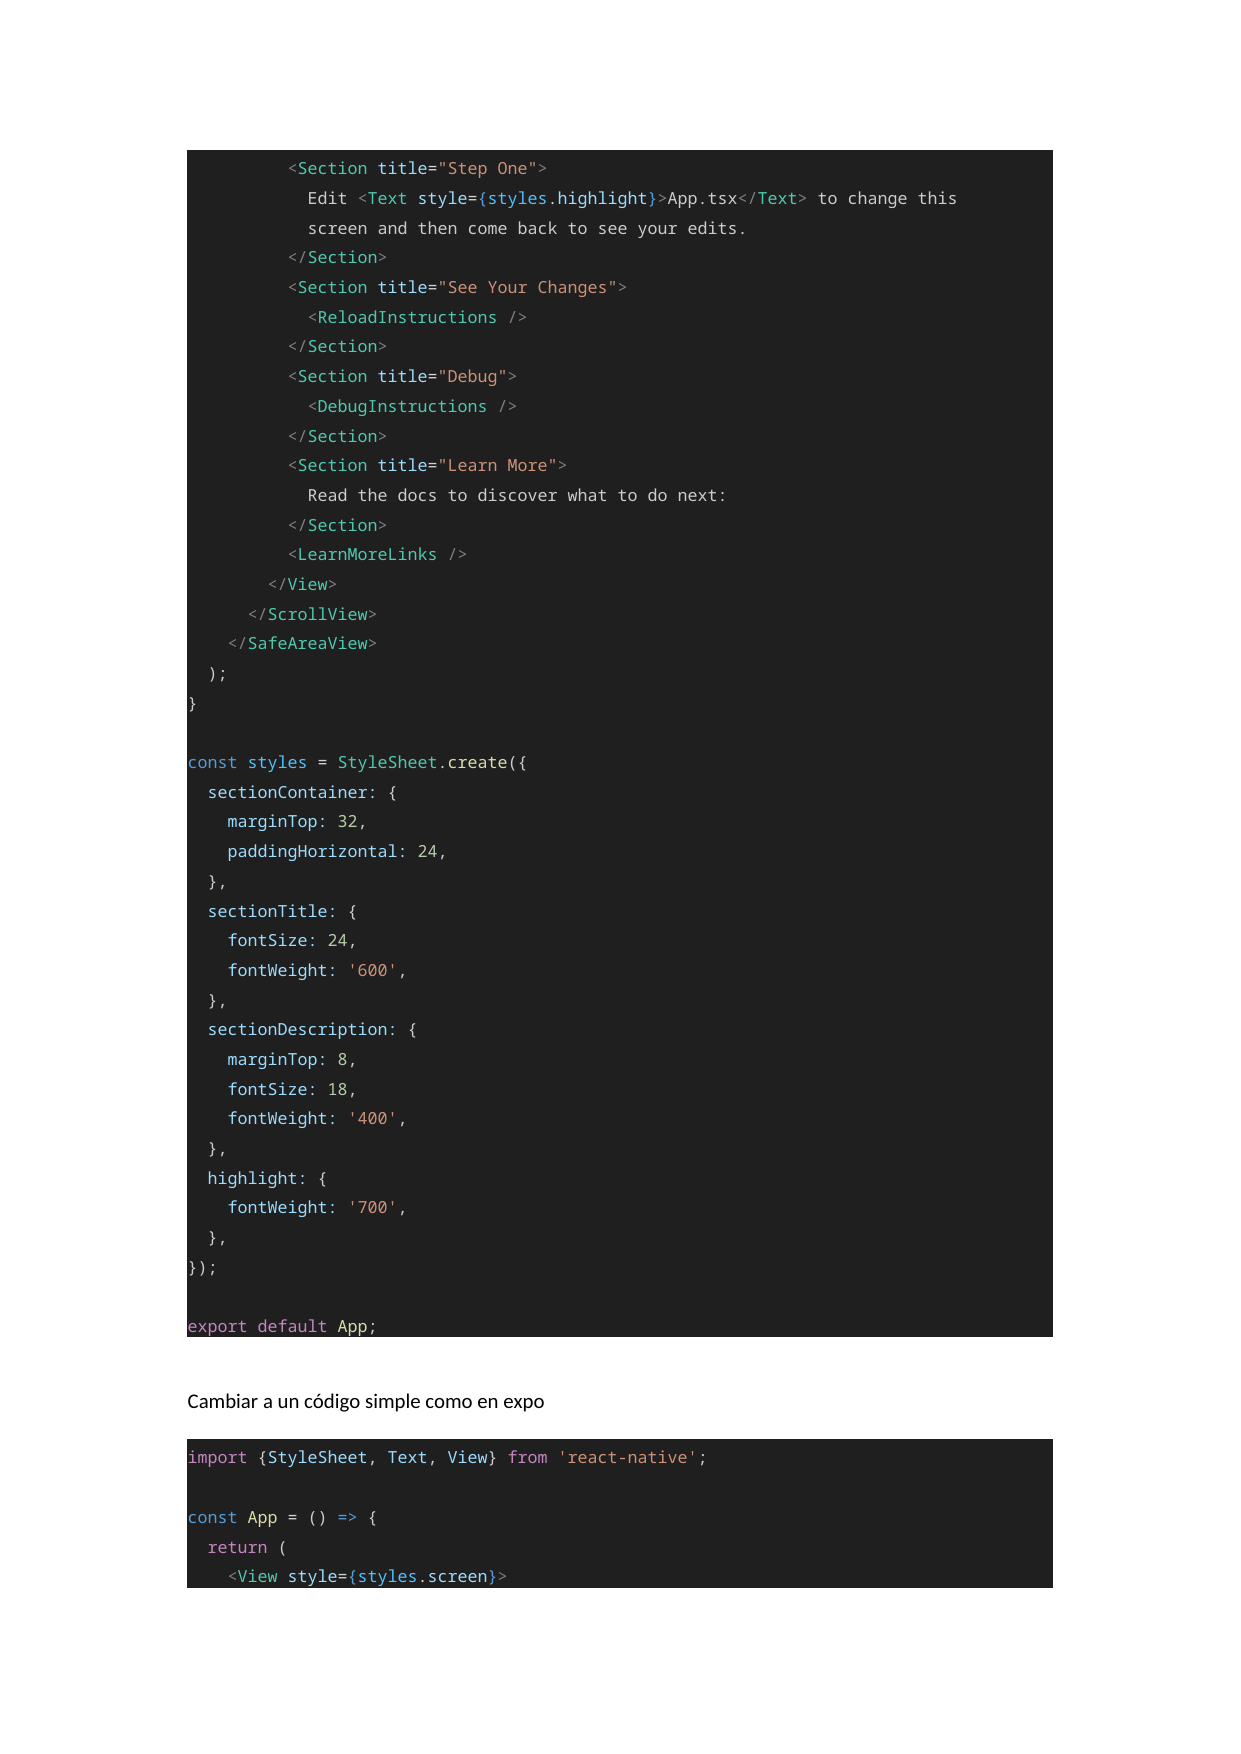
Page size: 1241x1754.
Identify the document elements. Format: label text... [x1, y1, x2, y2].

text <Section title="Step One"> [187, 150, 1053, 180]
text export default App; [187, 1308, 1053, 1337]
text fontSize: 24, [187, 922, 1053, 952]
text const styles = StyleSheet.create({ [187, 744, 1053, 773]
text fontWeight: '600', [187, 952, 1053, 981]
text Cambiar a un código simple como en expo [187, 1388, 1053, 1414]
text import {StyleSheet, Text, View} from 'react-native'; [187, 1439, 1053, 1469]
text paddingHorizontal: 24, [187, 833, 1053, 862]
text </Section> [187, 328, 1053, 358]
text marginTop: 32, [187, 803, 1053, 833]
text screen and then come back to see your edits. [187, 209, 1053, 239]
text <DebugInstructions /> [187, 387, 1053, 417]
text </ScrollView> [187, 595, 1053, 625]
text fontWeight: '700', [187, 1189, 1053, 1219]
text sectionContainer: { [187, 773, 1053, 803]
text } [187, 684, 1053, 714]
text <ReloadInstructions /> [187, 298, 1053, 328]
text sectionTitle: { [187, 892, 1053, 922]
text </View> [187, 566, 1053, 595]
text }, [187, 981, 1053, 1011]
text highlight: { [187, 1159, 1053, 1189]
text <Section title="See Your Changes"> [187, 269, 1053, 298]
text Read the docs to discover what to do next: [187, 477, 1053, 506]
text sectionDescription: { [187, 1011, 1053, 1041]
text }, [187, 1219, 1053, 1248]
text <View style={styles.screen}> [187, 1558, 1053, 1588]
text marginTop: 8, [187, 1041, 1053, 1070]
text </Section> [187, 417, 1053, 447]
text Edit <Text style={styles.highlight}>App.tsx</Text> to change this [187, 180, 1053, 209]
text fontSize: 18, [187, 1070, 1053, 1100]
text </Section> [187, 239, 1053, 269]
text <Section title="Learn More"> [187, 447, 1053, 477]
text </Section> [187, 506, 1053, 536]
text return ( [187, 1528, 1053, 1558]
text fontWeight: '400', [187, 1100, 1053, 1130]
text <Section title="Debug"> [187, 358, 1053, 387]
text }); [187, 1248, 1053, 1278]
text <LearnMoreLinks /> [187, 536, 1053, 566]
text ); [187, 655, 1053, 684]
text }, [187, 1130, 1053, 1159]
text </SafeAreaView> [187, 625, 1053, 655]
text }, [187, 862, 1053, 892]
text const App = () => { [187, 1498, 1053, 1528]
